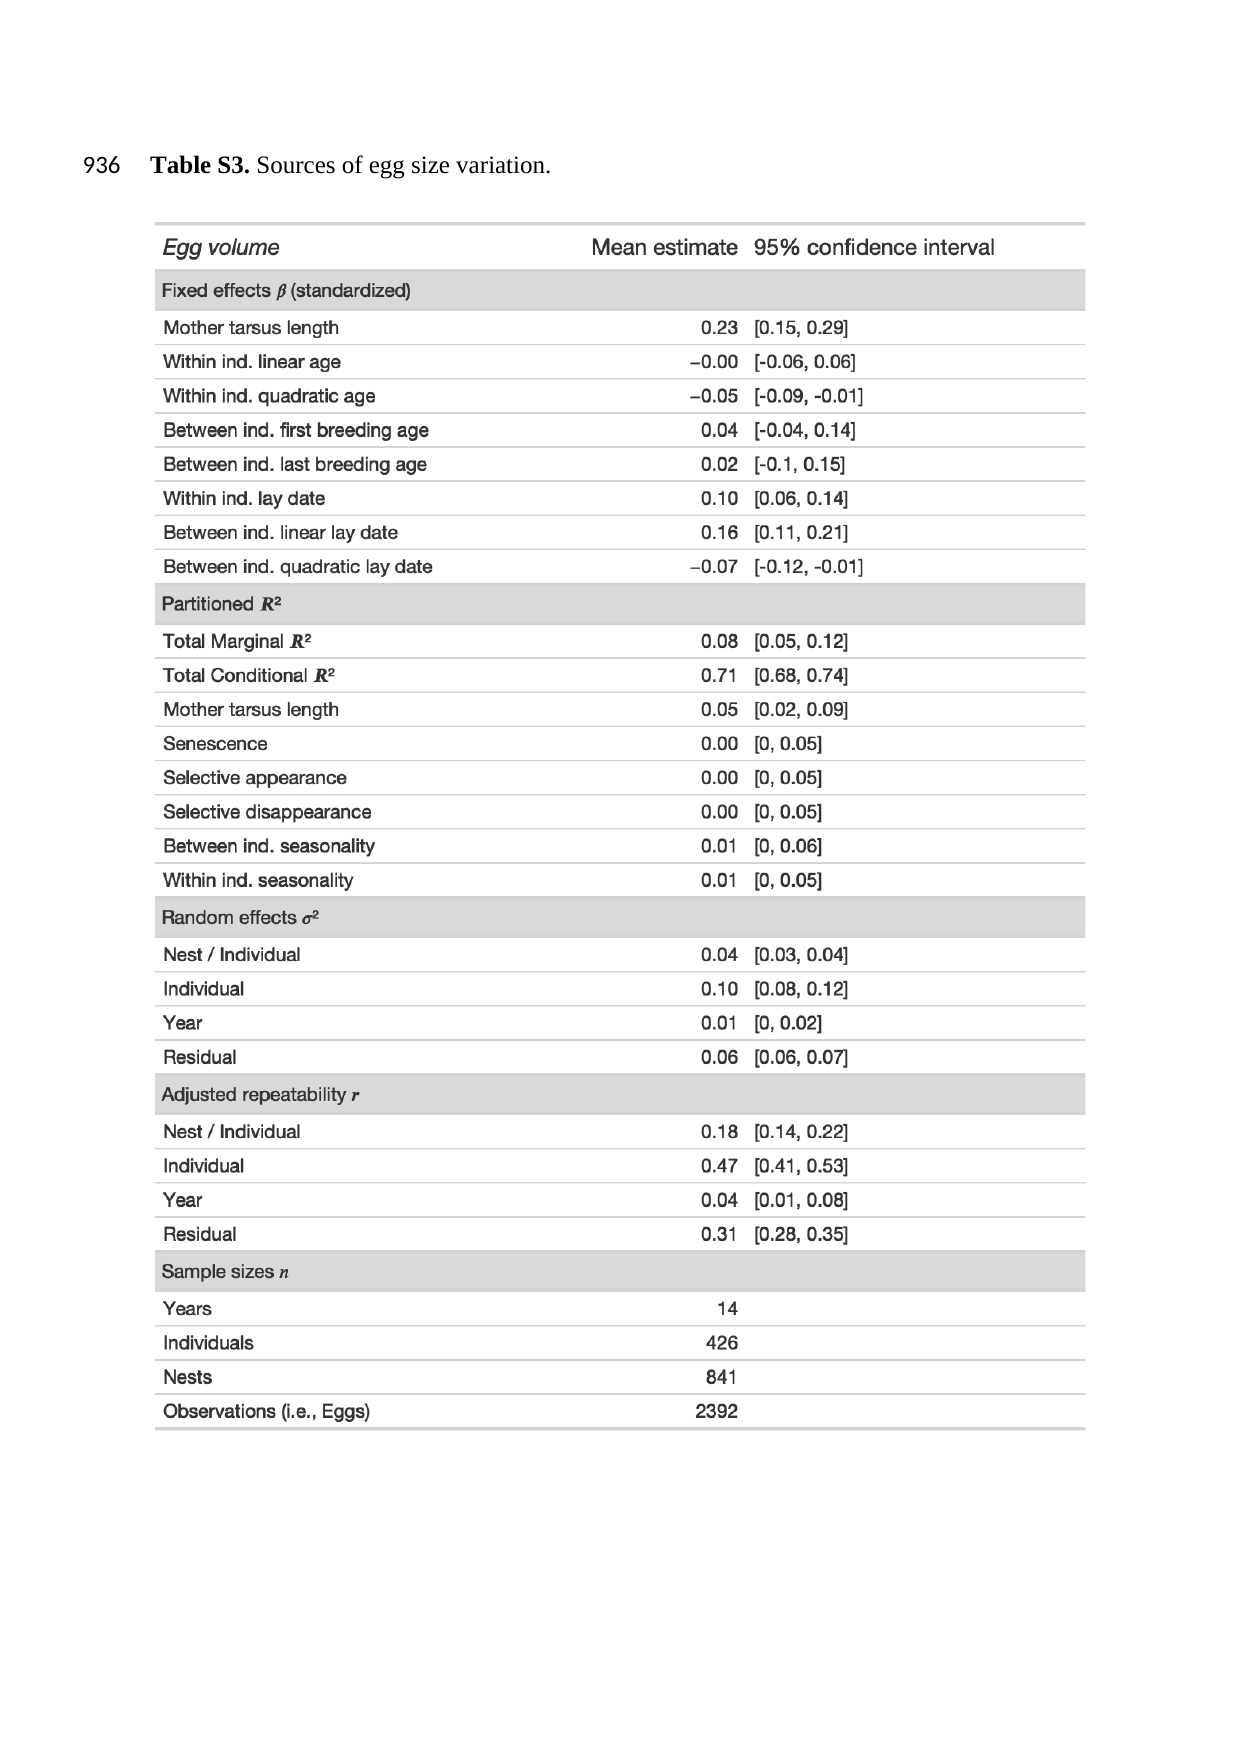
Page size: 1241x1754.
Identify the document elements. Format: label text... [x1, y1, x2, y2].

picture [147, 214, 1093, 1438]
text Table S3. Sources of egg size variation. [150, 150, 1090, 179]
